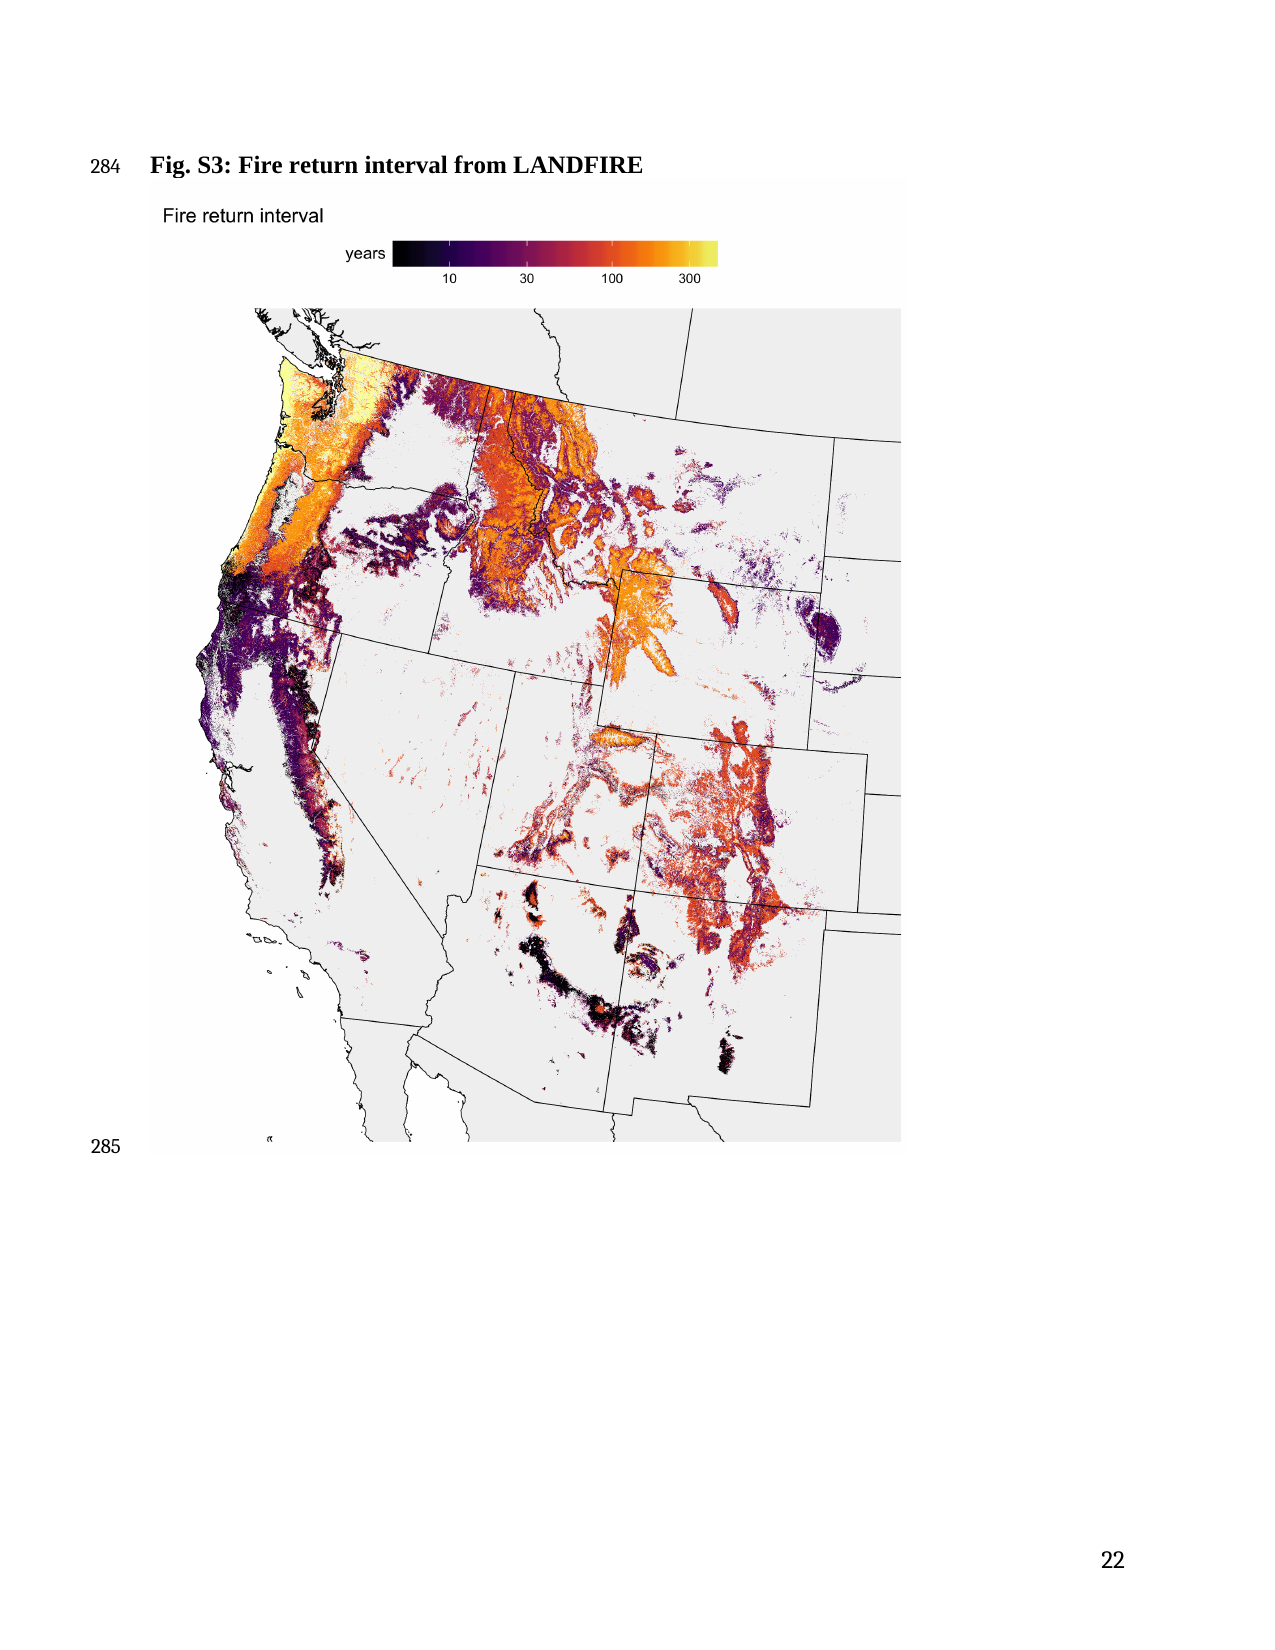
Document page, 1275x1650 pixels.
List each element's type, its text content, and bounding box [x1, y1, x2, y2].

picture [150, 178, 909, 1154]
text Fig. S3: Fire return interval from LANDFIRE [150, 150, 1125, 179]
